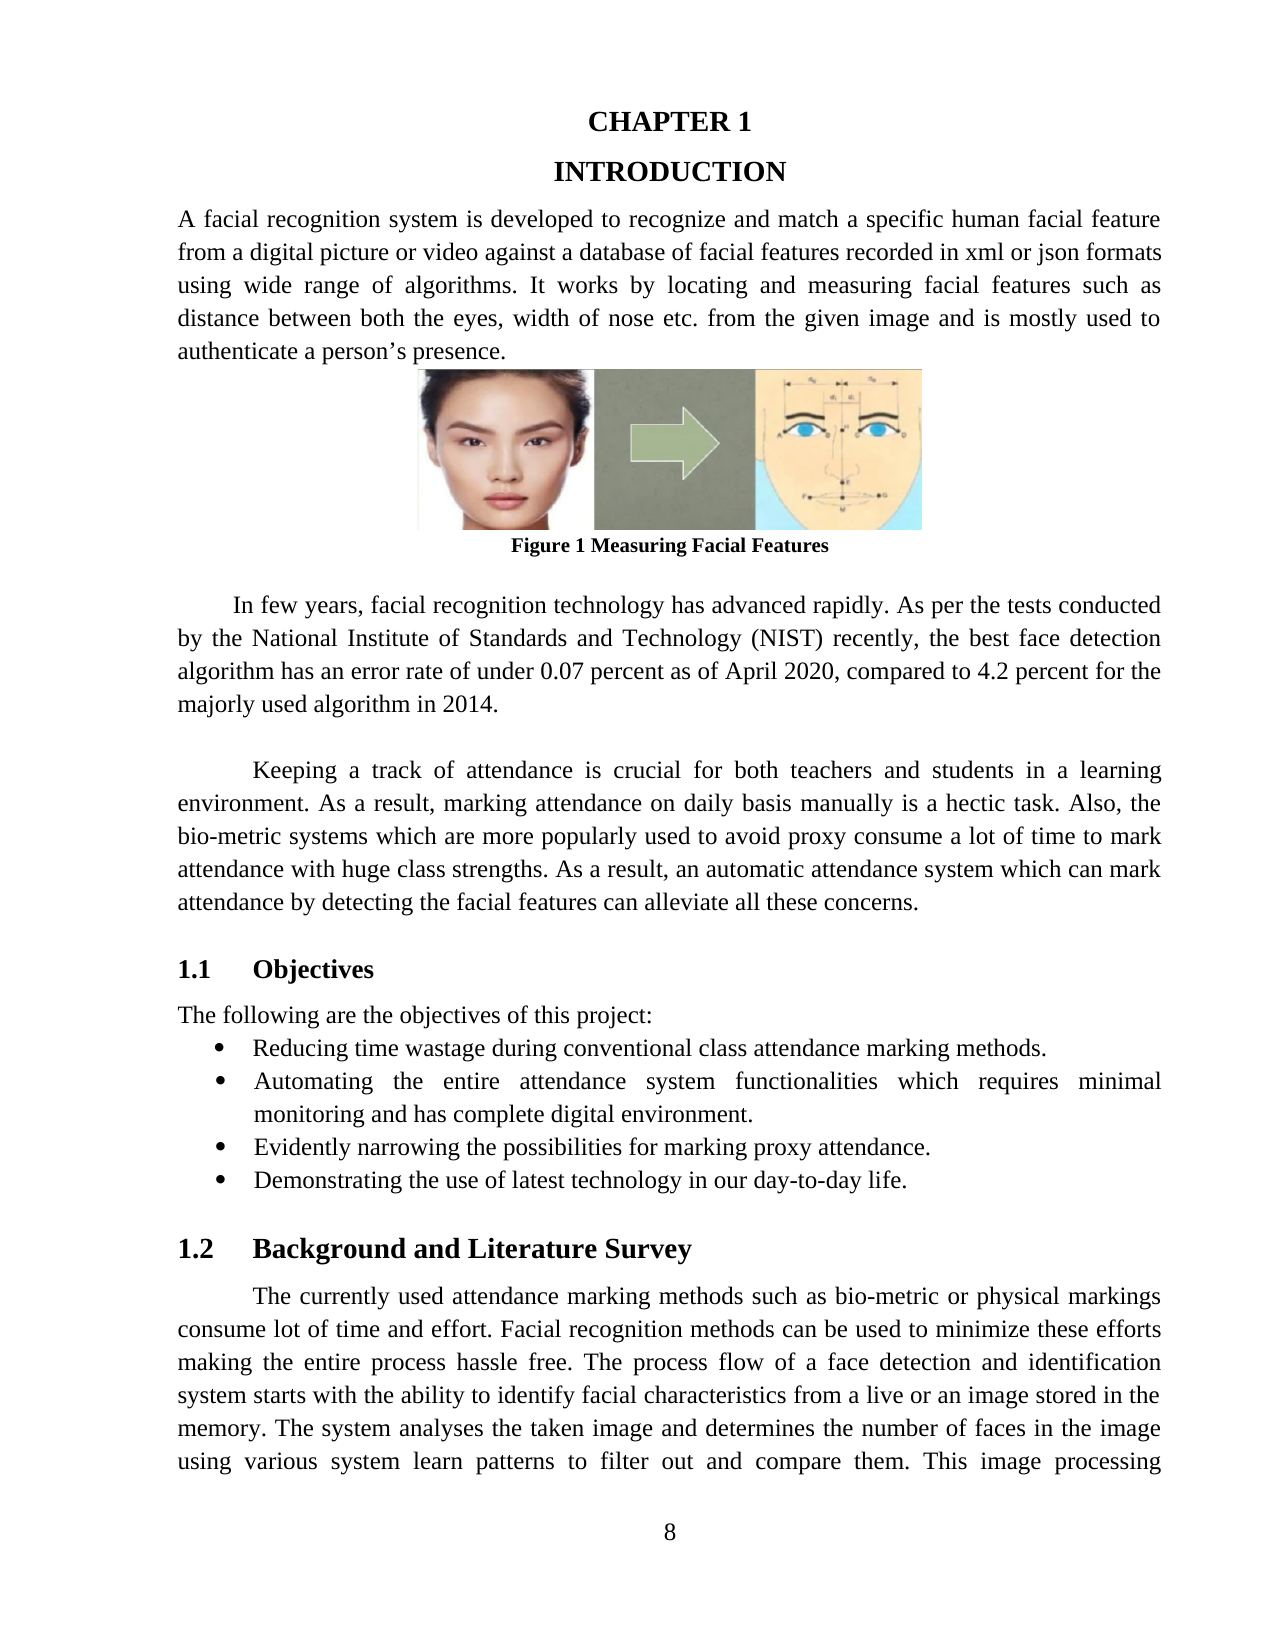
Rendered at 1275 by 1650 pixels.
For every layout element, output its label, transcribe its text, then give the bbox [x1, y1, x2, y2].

text The following are the objectives of this project: [177, 1000, 1162, 1028]
list Evidently narrowing the possibilities for marking proxy attendance. [216, 1132, 1162, 1161]
picture [417, 369, 922, 530]
list Automating the entire attendance system functionalities which requires minimal monitoring and has complete digital environment. [216, 1066, 1162, 1127]
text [177, 1281, 1162, 1475]
text CHAPTER 1 [177, 104, 1162, 137]
list Objectives [177, 953, 1162, 984]
list Background and Literature Survey [177, 1231, 1162, 1264]
text In few years, facial recognition technology has advanced rapidly. As per the tests conducted by the National Institute of Standards and Technology (NIST) recently, the best face detection algorithm has an error rate of under 0.07 percent as of April 2020, compared to 4.2 percent for the majorly used algorithm in 2014. [177, 590, 1162, 718]
text INTRODUCTION [177, 154, 1162, 188]
list Demonstrating the use of latest technology in our day-to-day life. [216, 1165, 1162, 1193]
text Figure 1 Measuring Facial Features [177, 533, 1162, 557]
list Reducing time wastage during conventional class attendance marking methods. [215, 1033, 1162, 1061]
text A facial recognition system is developed to recognize and match a specific human facial feature from a digital picture or video against a database of facial features recorded in xml or json formats using wide range of algorithms. It works by locating and measuring facial features such as distance between both the eyes, width of nose etc. from the given image and is mostly used to authenticate a person’s presence. [177, 204, 1162, 365]
text Keeping a track of attendance is crucial for both teachers and students in a learning environment. As a result, marking attendance on daily basis manually is a hectic task. Also, the bio-metric systems which are more popularly used to avoid proxy consume a lot of time to mark attendance with huge class strengths. As a result, an automatic attendance system which can mark attendance by detecting the facial features can alleviate all these concerns. [177, 755, 1162, 916]
